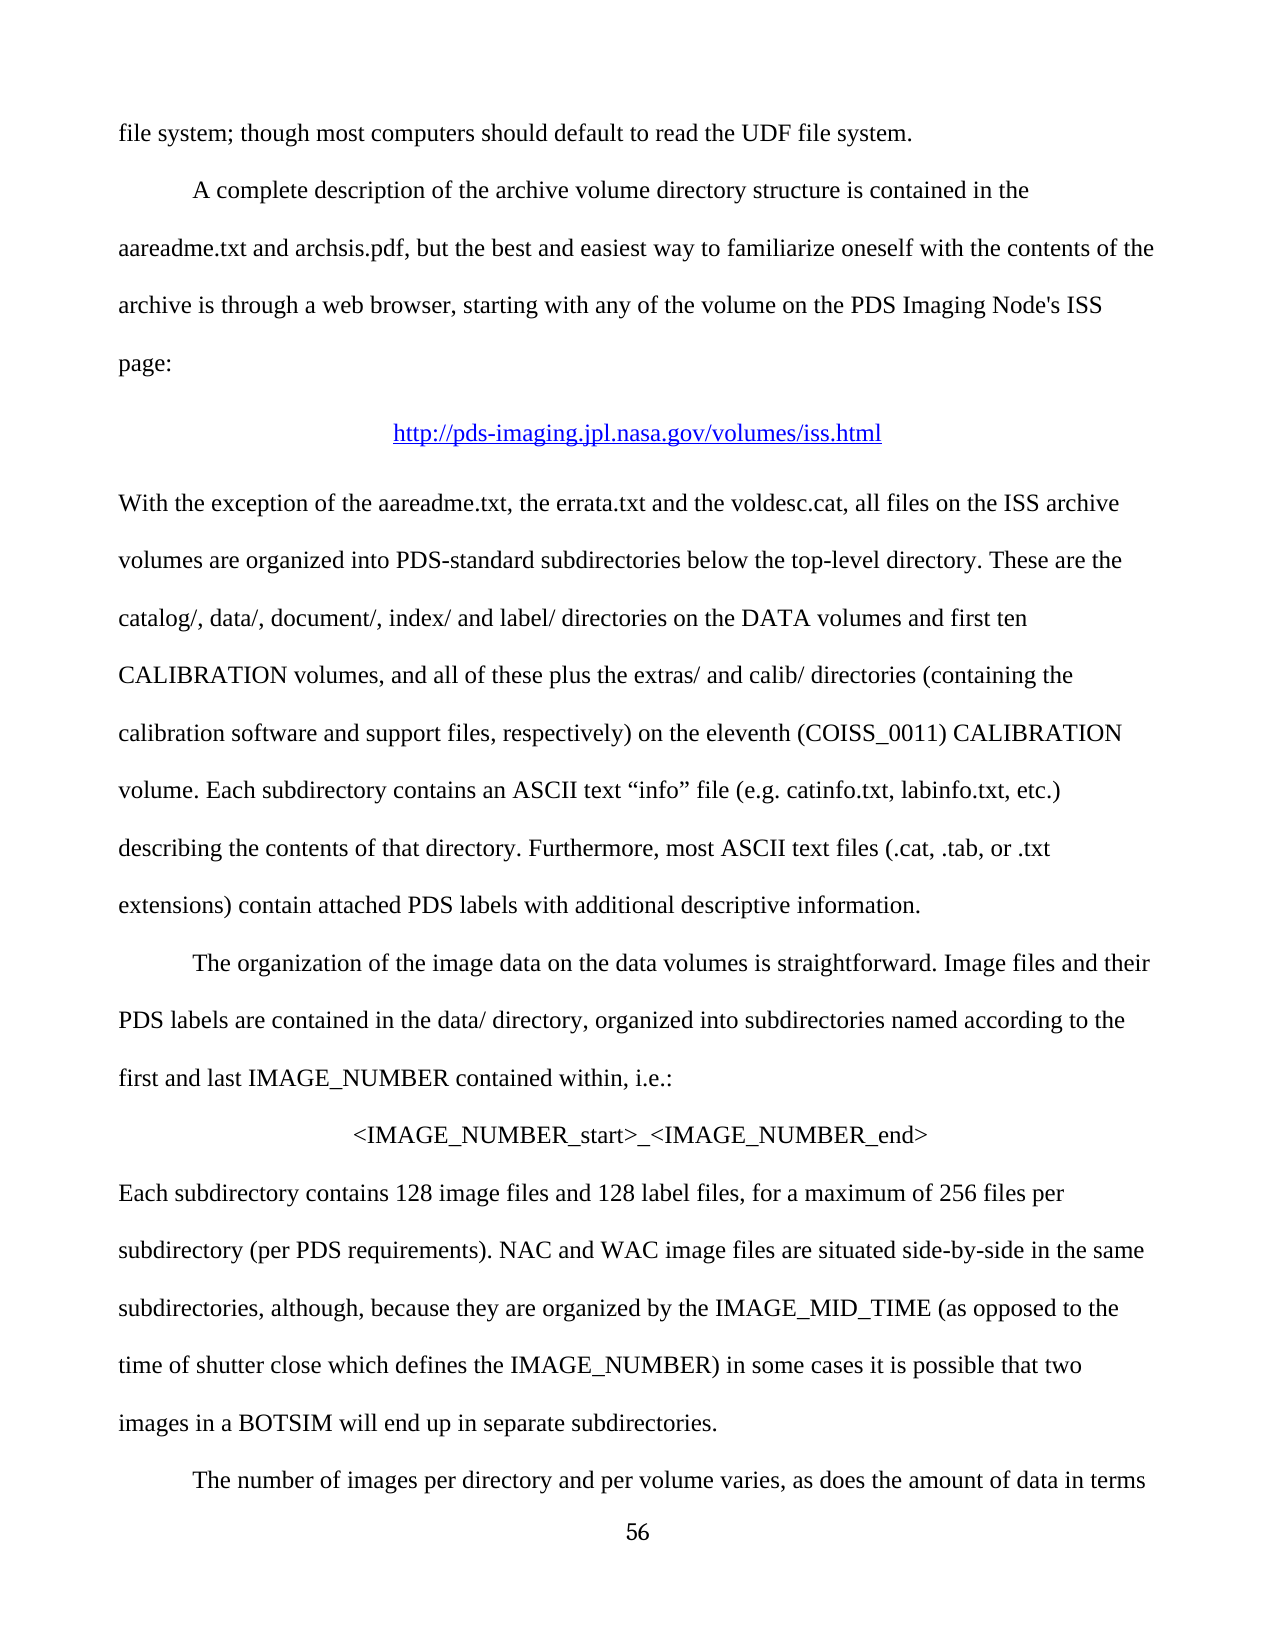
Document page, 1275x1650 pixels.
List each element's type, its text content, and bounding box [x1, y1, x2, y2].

text A complete description of the archive volume directory structure is contained in the aareadme.txt and archsis.pdf, but the best and easiest way to familiarize oneself with the contents of the archive is through a web browser, starting with any of the volume on the PDS Imaging Node's ISS page: [118, 176, 1157, 377]
text The organization of the image data on the data volumes is straightforward. Image files and their PDS labels are contained in the data/ directory, organized into subdirectories named according to the first and last IMAGE_NUMBER contained within, i.e.: [118, 948, 1157, 1092]
text http://pds-imaging.jpl.nasa.gov/volumes/iss.html [118, 418, 1157, 447]
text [118, 1466, 1157, 1494]
text Each subdirectory contains 128 image files and 128 label files, for a maximum of 256 files per subdirectory (per PDS requirements). NAC and WAC image files are situated side-by-side in the same subdirectories, although, because they are organized by the IMAGE_MID_TIME (as opposed to the time of shutter close which defines the IMAGE_NUMBER) in some cases it is possible that two images in a BOTSIM will end up in separate subdirectories. [118, 1178, 1157, 1437]
text <IMAGE_NUMBER_start>_<IMAGE_NUMBER_end> [118, 1121, 1157, 1149]
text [118, 118, 1157, 147]
text With the exception of the aareadme.txt, the errata.txt and the voldesc.cat, all files on the ISS archive volumes are organized into PDS-standard subdirectories below the top-level directory. These are the catalog/, data/, document/, index/ and label/ directories on the DATA volumes and first ten CALIBRATION volumes, and all of these plus the extras/ and calib/ directories (containing the calibration software and support files, respectively) on the eleventh (COISS_0011) CALIBRATION volume. Each subdirectory contains an ASCII text “info” file (e.g. catinfo.txt, labinfo.txt, etc.) describing the contents of that directory. Furthermore, most ASCII text files (.cat, .tab, or .txt extensions) contain attached PDS labels with additional descriptive information. [118, 488, 1157, 919]
